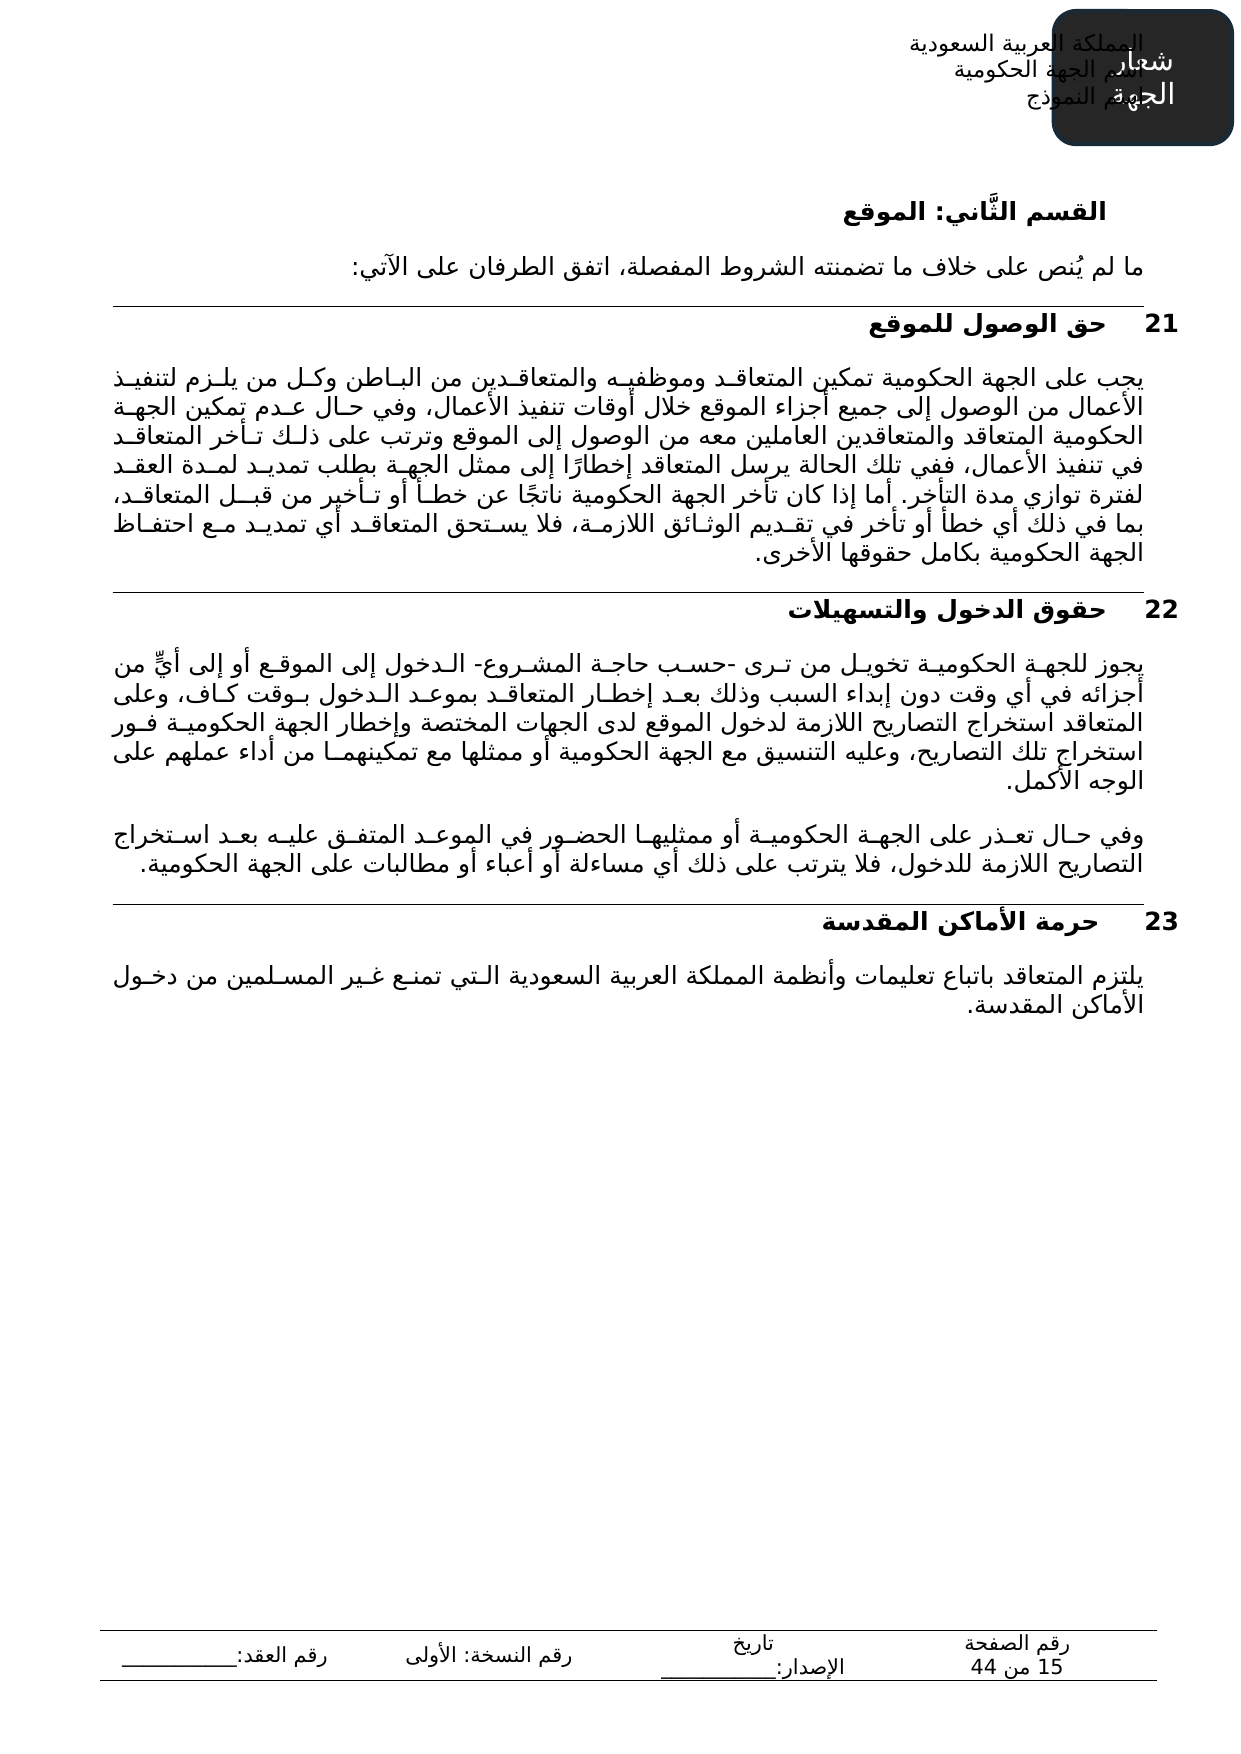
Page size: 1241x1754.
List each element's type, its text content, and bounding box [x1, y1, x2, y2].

subtitle حق الوصول للموقع [112, 307, 1144, 338]
text يجوز للجهة الحكومية تخويل من ترى -حسب حاجة المشروع- الدخول إلى الموقع أو إلى أيٍّ من أجزائه في أي وقت دون إبداء السبب وذلك بعد إخطار المتعاقد بموعد الدخول بوقت كاف، وعلى المتعاقد استخراج التصاريح اللازمة لدخول الموقع لدى الجهات المختصة وإخطار الجهة الحكومية فور استخراج تلك التصاريح، وعليه التنسيق مع الجهة الحكومية أو ممثلها مع تمكينهما من أداء عملهم على الوجه الأكمل. [112, 649, 1144, 795]
subtitle حقوق الدخول والتسهيلات [112, 593, 1144, 624]
subtitle حرمة الأماكن المقدسة [112, 905, 1144, 936]
text يلتزم المتعاقد باتباع تعليمات وأنظمة المملكة العربية السعودية التي تمنع غير المسلمين من دخول الأماكن المقدسة. [112, 961, 1144, 1019]
text ما لم يُنص على خلاف ما تضمنته الشروط المفصلة، اتفق الطرفان على الآتي: [112, 252, 1144, 281]
text وفي حال تعذر على الجهة الحكومية أو ممثليها الحضور في الموعد المتفق عليه بعد استخراج التصاريح اللازمة للدخول، فلا يترتب على ذلك أي مساءلة أو أعباء أو مطالبات على الجهة الحكومية. [112, 820, 1144, 879]
subtitle القسم الثَّاني: الموقع [112, 197, 1107, 227]
text يجب على الجهة الحكومية تمكين المتعاقد وموظفيه والمتعاقدين من الباطن وكل من يلزم لتنفيذ الأعمال من الوصول إلى جميع أجزاء الموقع خلال أوقات تنفيذ الأعمال، وفي حال عدم تمكين الجهة الحكومية المتعاقد والمتعاقدين العاملين معه من الوصول إلى الموقع وترتب على ذلك تأخر المتعاقد في تنفيذ الأعمال، ففي تلك الحالة يرسل المتعاقد إخطارًا إلى ممثل الجهة بطلب تمديد لمدة العقد لفترة توازي مدة التأخر. أما إذا كان تأخر الجهة الحكومية ناتجًا عن خطأ أو تأخير من قبـل المتعاقد، بما في ذلك أي خطأ أو تأخر في تقديم الوثائق اللازمة، فلا يستحق المتعاقد أي تمديد مع احتفاظ الجهة الحكومية بكامل حقوقها الأخرى. [112, 363, 1144, 567]
